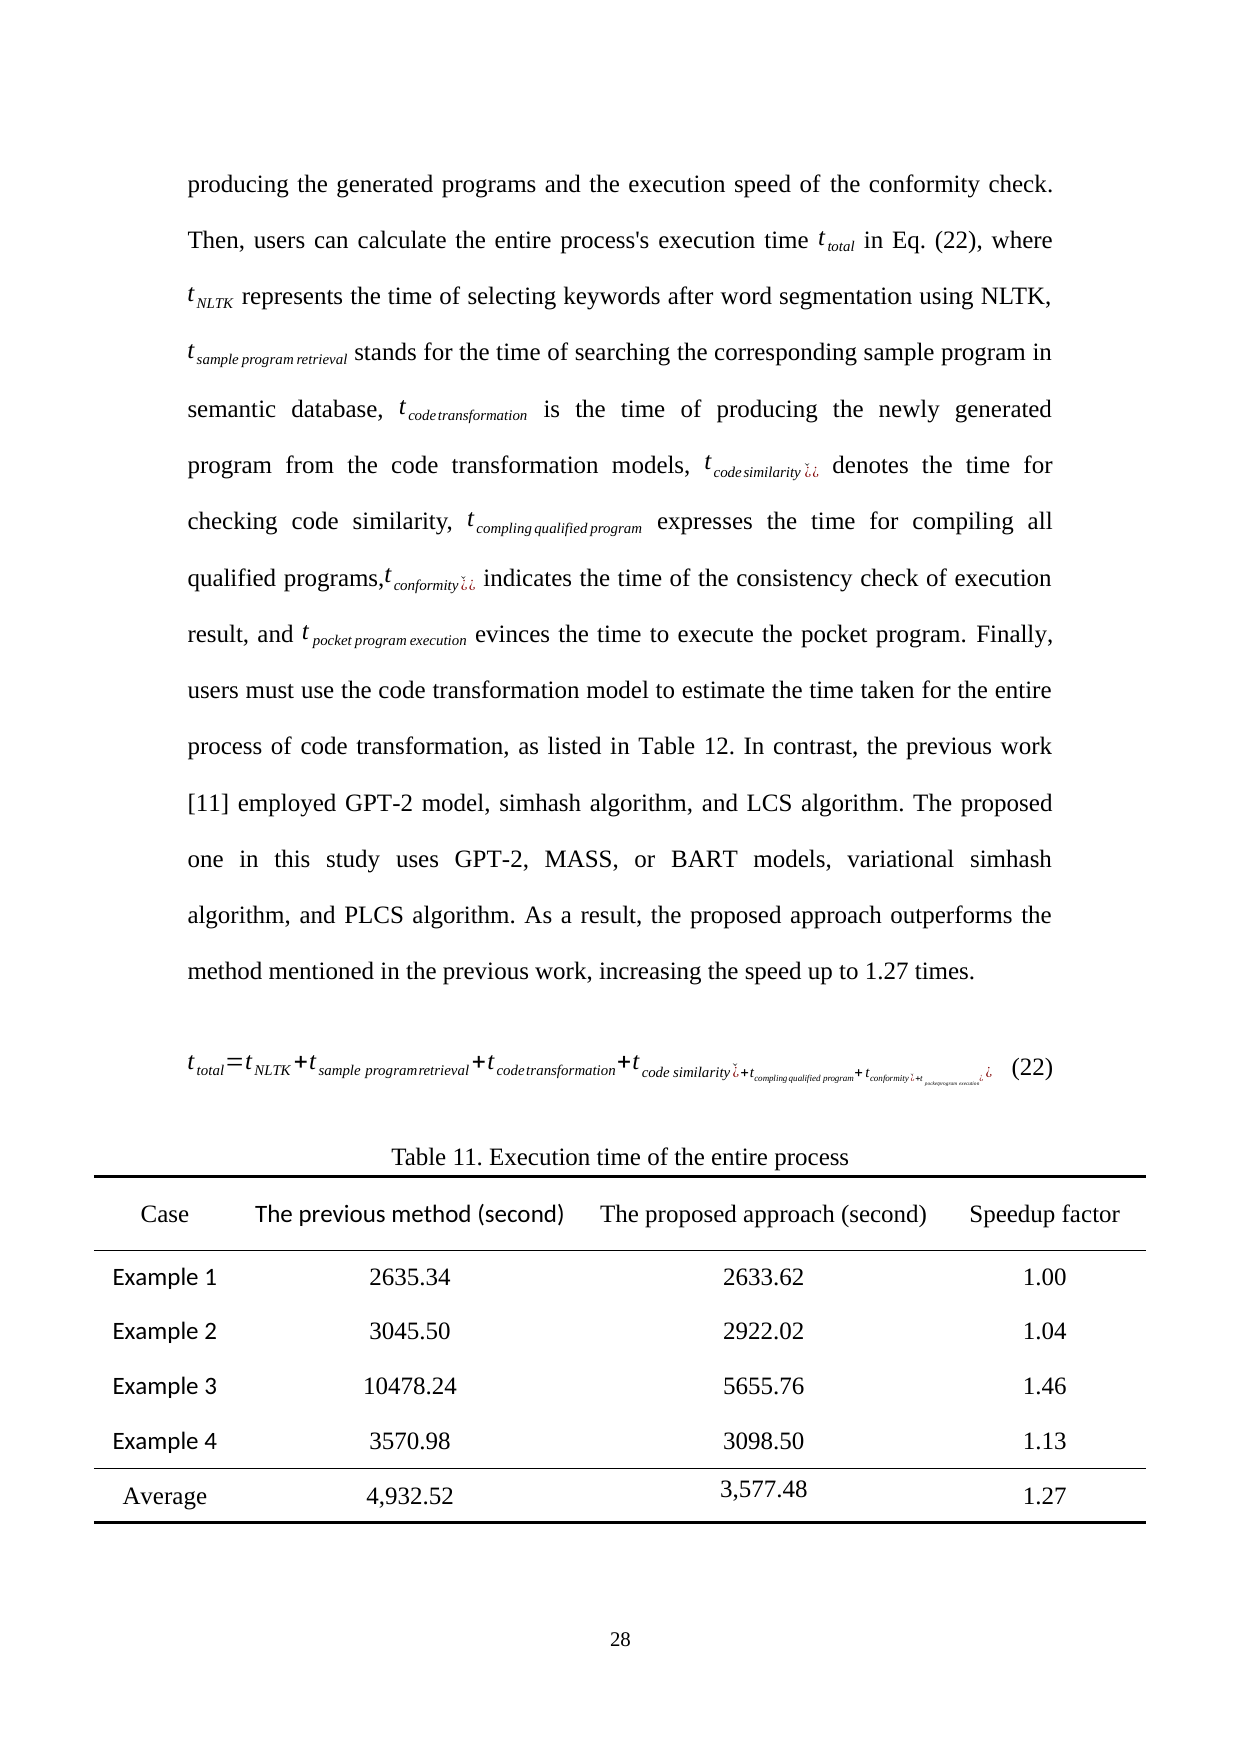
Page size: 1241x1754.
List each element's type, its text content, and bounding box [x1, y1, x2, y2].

table_cell 3570.98 [235, 1413, 584, 1468]
table_cell 2633.62 [584, 1251, 943, 1303]
table_cell Example 4 [94, 1413, 235, 1468]
table_cell 1.27 [943, 1469, 1146, 1521]
table_header The previous method (second) [235, 1178, 584, 1250]
table_cell 1.13 [943, 1413, 1146, 1468]
table_cell 1.46 [943, 1358, 1146, 1413]
table_cell 1.00 [943, 1251, 1146, 1303]
table_cell 2635.34 [235, 1251, 584, 1303]
table_cell 3045.50 [235, 1303, 584, 1358]
table_cell Example 1 [94, 1251, 235, 1303]
text (22) [187, 1048, 1053, 1086]
table_cell 1.04 [943, 1303, 1146, 1358]
table_cell 4,932.52 [235, 1469, 584, 1521]
table_cell 5655.76 [584, 1358, 943, 1413]
table_cell 10478.24 [235, 1358, 584, 1413]
table_header The proposed approach (second) [584, 1178, 943, 1250]
table_header Case [94, 1178, 235, 1250]
table_cell 3098.50 [584, 1413, 943, 1468]
text Table 11. Execution time of the entire process [187, 1137, 1053, 1175]
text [187, 164, 1053, 989]
table_cell 3,577.48 [584, 1469, 943, 1521]
table_cell Example 3 [94, 1358, 235, 1413]
table_cell Example 2 [94, 1303, 235, 1358]
table_cell Average [94, 1469, 235, 1521]
table_header Speedup factor [943, 1178, 1146, 1250]
table_cell 2922.02 [584, 1303, 943, 1358]
